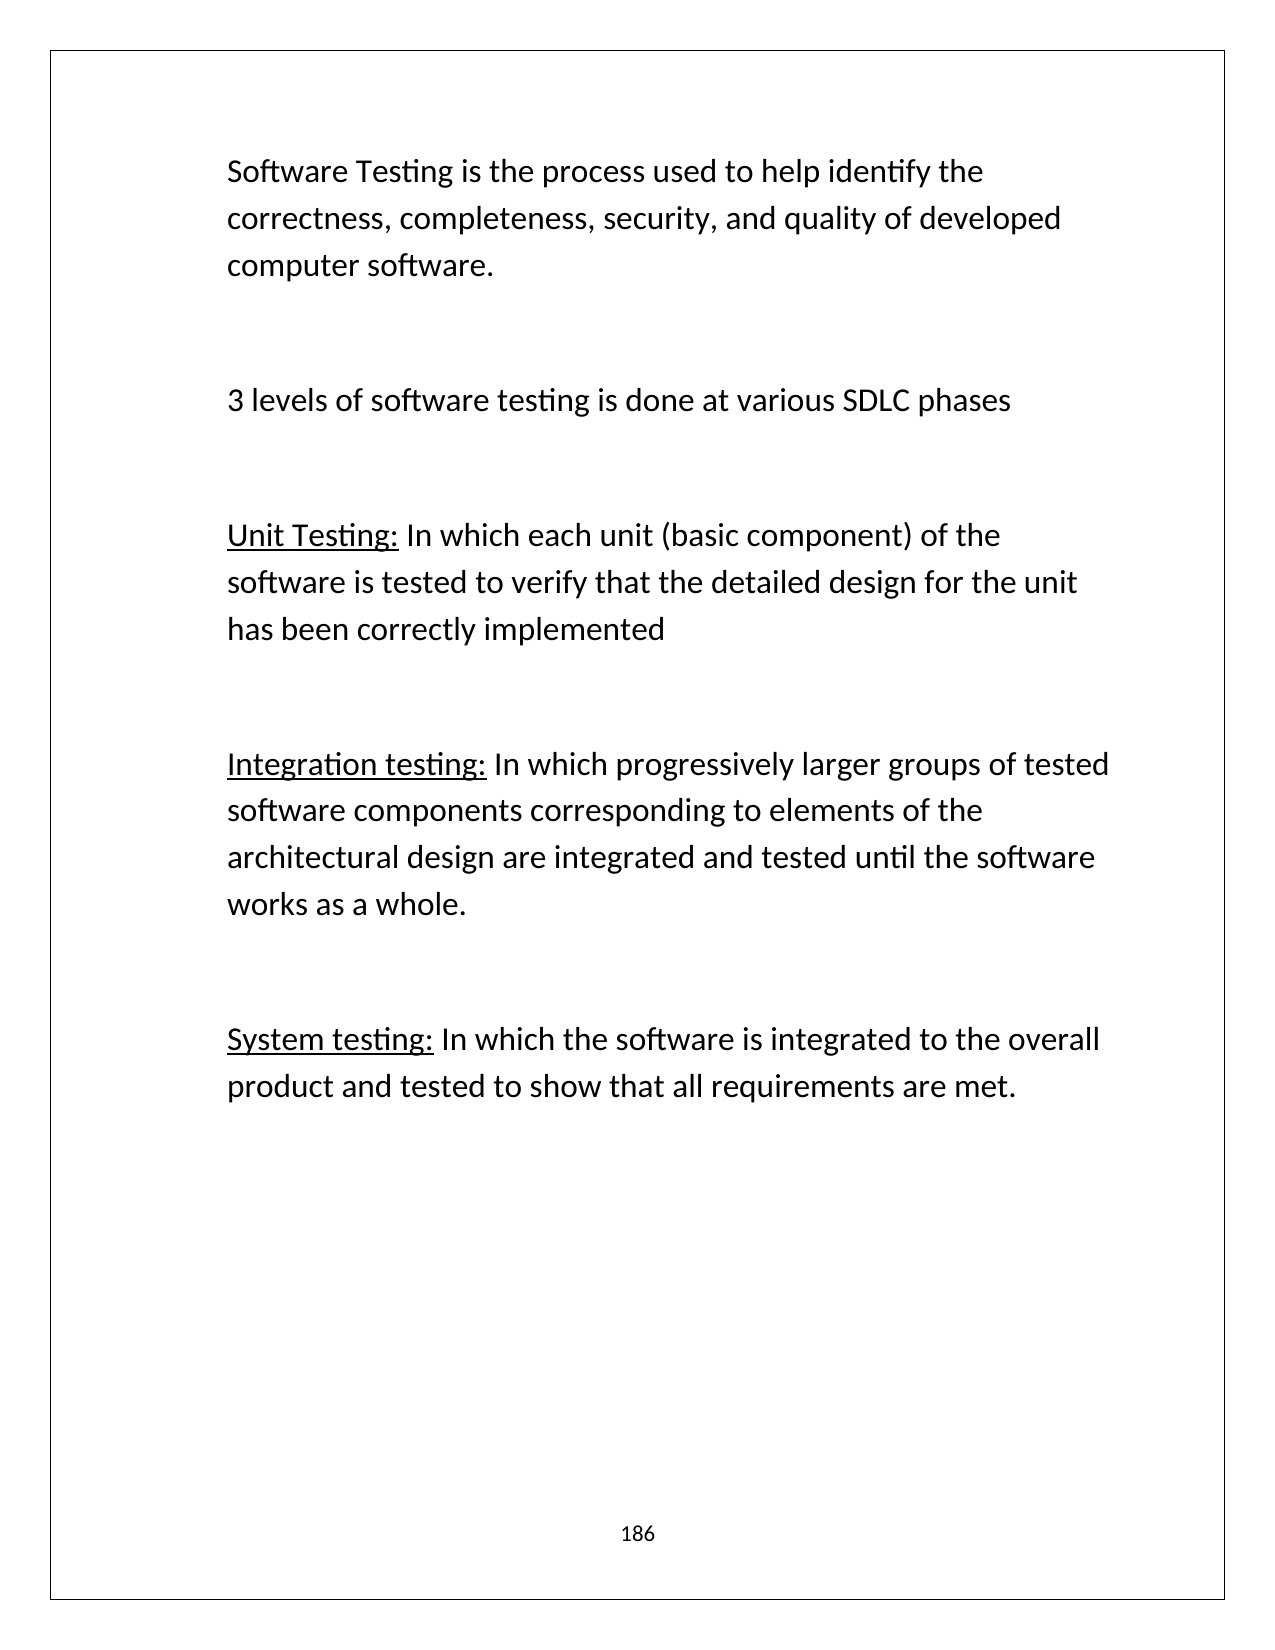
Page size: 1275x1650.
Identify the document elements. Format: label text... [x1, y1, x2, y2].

text 3 levels of software testing is done at various SDLC phases [227, 379, 1125, 419]
text Integration testing: In which progressively larger groups of tested software components corresponding to elements of the architectural design are integrated and tested until the software works as a whole. [227, 743, 1125, 924]
text Unit Testing: In which each unit (basic component) of the software is tested to verify that the detailed design for the unit has been correctly implemented [227, 514, 1125, 648]
text Software Testing is the process used to help identify the correctness, completeness, security, and quality of developed computer software. [227, 150, 1125, 284]
text System testing: In which the software is integrated to the overall product and tested to show that all requirements are met. [227, 1018, 1125, 1106]
